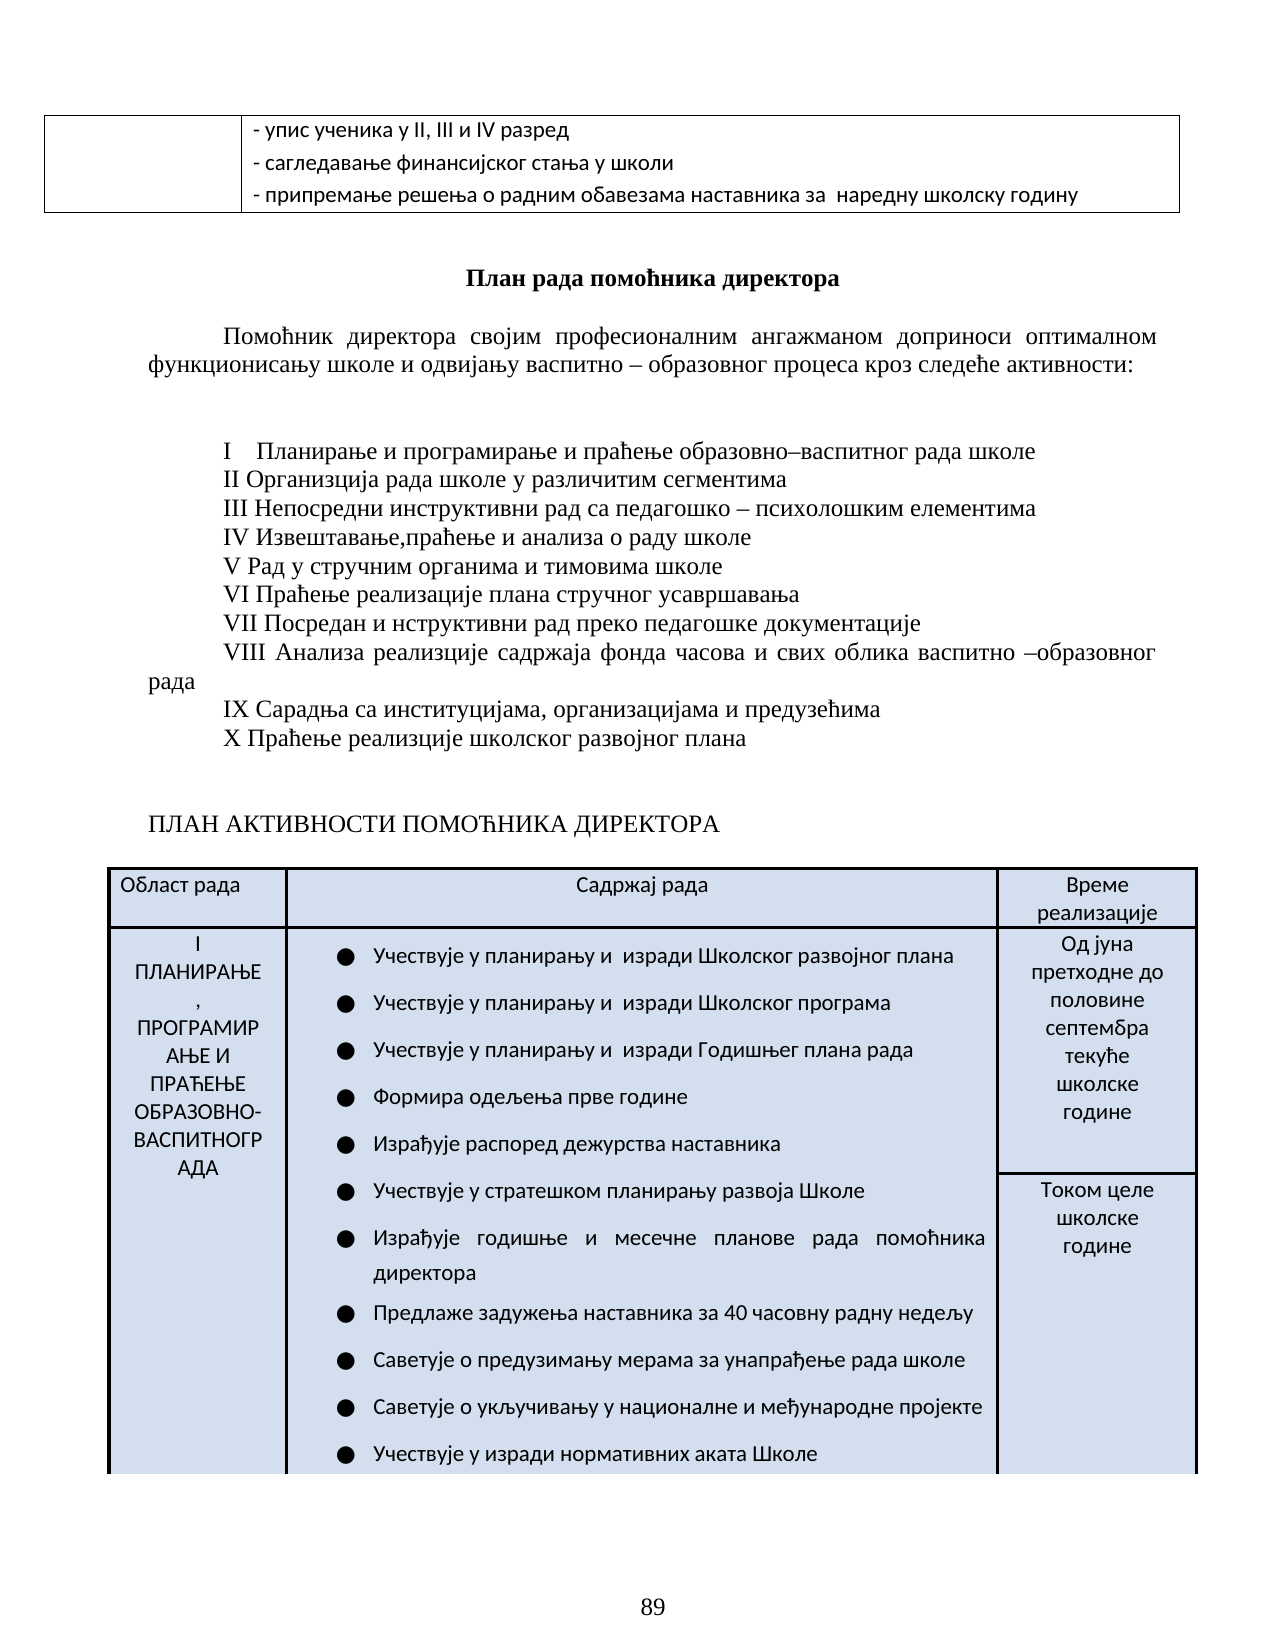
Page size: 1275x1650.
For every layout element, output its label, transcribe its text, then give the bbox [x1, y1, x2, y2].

text IX Сарадња са институцијама, организацијама и предузећима [148, 694, 1158, 723]
text II Организција рада школе у различитим сегментима [148, 464, 1158, 493]
text VIII Анализа реализције садржаја фонда часова и свих облика васпитно –образовног рада [148, 637, 1158, 694]
text VII Посредан и нструктивни рад преко педагошке документације [148, 608, 1158, 637]
text I Планирање и програмирање и праћење образовно–васпитног рада школе [148, 436, 1158, 464]
text V Рад у стручним органима и тимовима школе [148, 551, 1158, 579]
subtitle План рада помоћника директора [148, 263, 1158, 292]
text IV Извештавање,праћење и анализа о раду школе [148, 522, 1158, 551]
text Помоћник директора својим професионалним ангажманом доприноси оптималном функционисању школе и одвијању васпитно – образовног процеса кроз следеће активности: [148, 321, 1158, 378]
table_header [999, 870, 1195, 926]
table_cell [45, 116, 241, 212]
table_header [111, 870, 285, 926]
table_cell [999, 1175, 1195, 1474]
text ПЛАН АКТИВНОСТИ ПОМОЋНИКА ДИРЕКТОРА [148, 809, 1158, 838]
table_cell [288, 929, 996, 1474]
text III Непосредни инструктивни рад са педагошко – психолошким елементима [148, 493, 1158, 522]
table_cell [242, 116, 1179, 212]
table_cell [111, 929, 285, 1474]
text X Праћење реализције школског развојног плана [148, 723, 1158, 752]
text VI Праћење реализације плана стручног усавршавања [148, 579, 1158, 608]
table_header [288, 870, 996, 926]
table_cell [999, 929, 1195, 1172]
